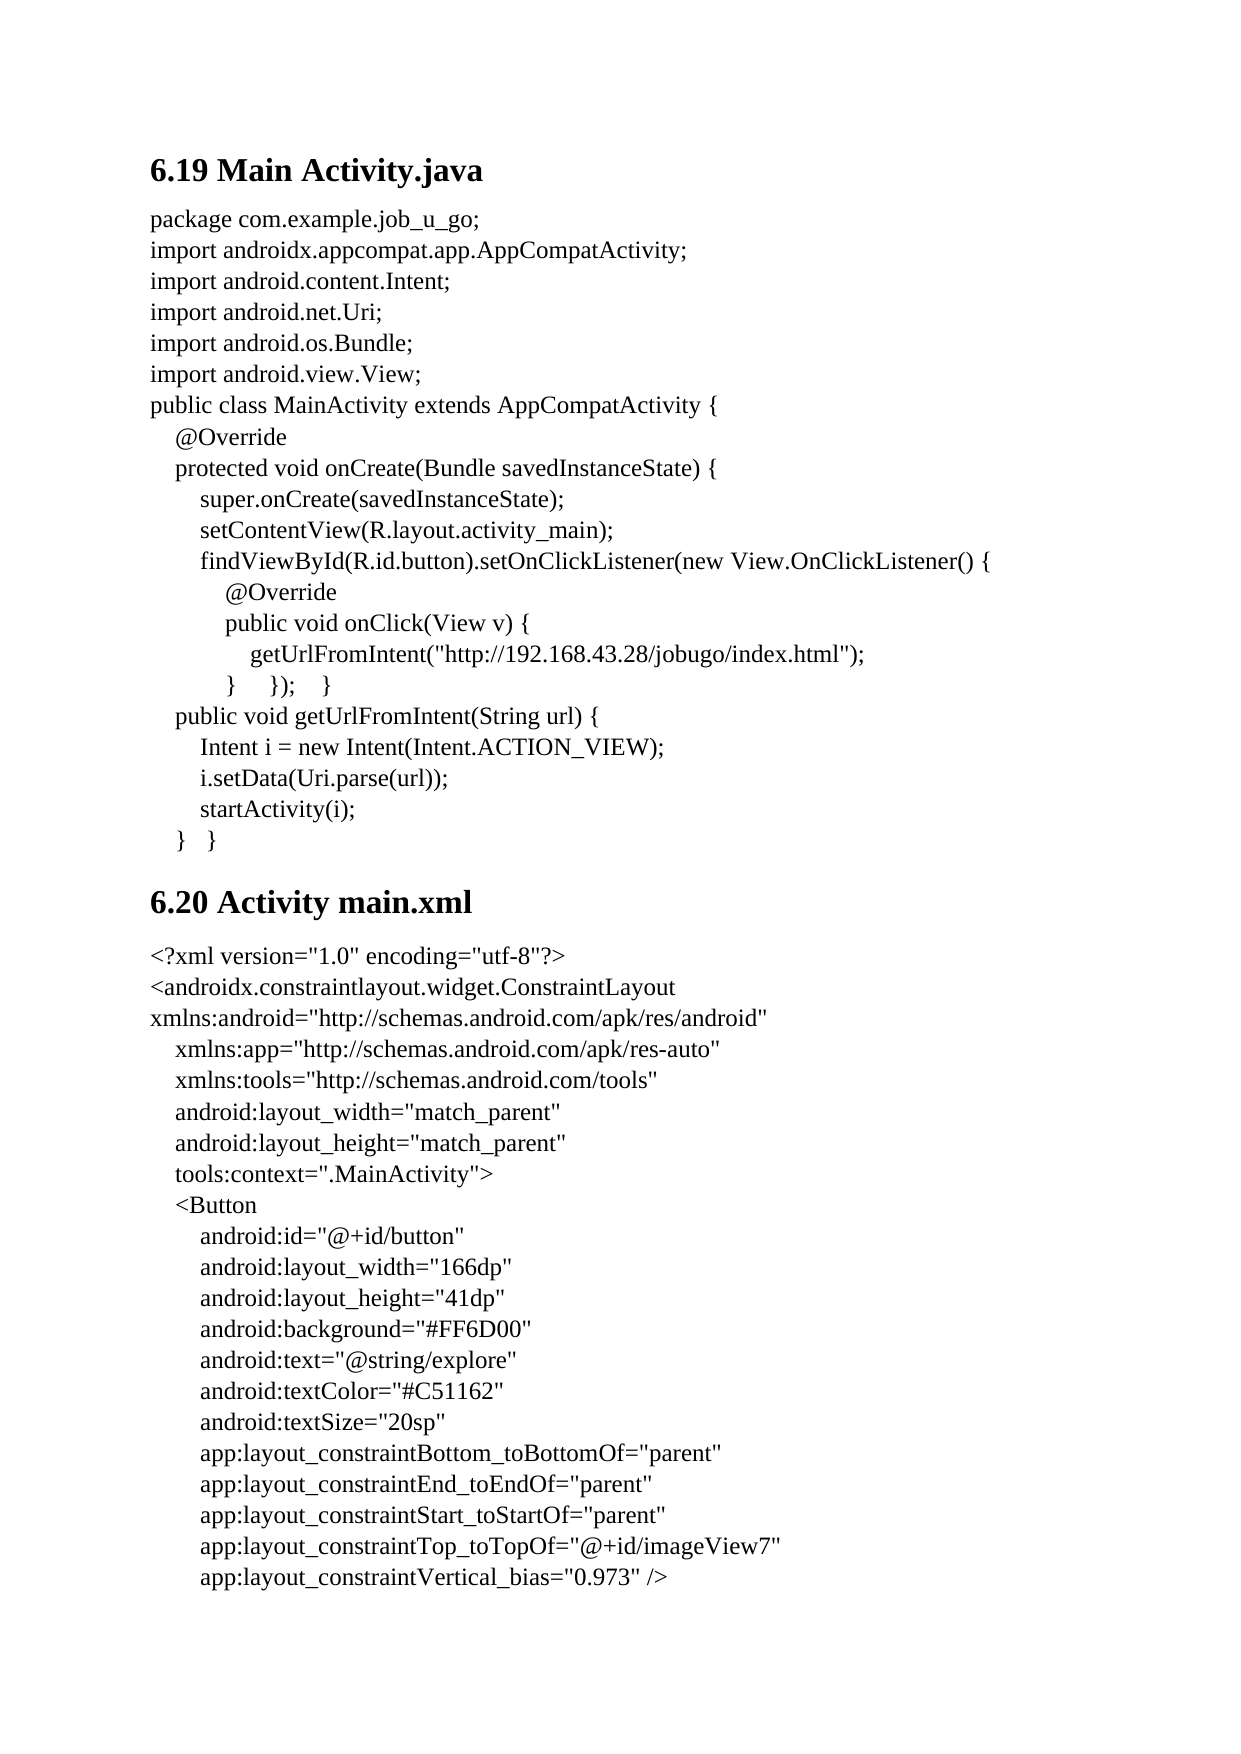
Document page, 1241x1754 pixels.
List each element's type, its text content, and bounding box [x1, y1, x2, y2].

text android:id="@+id/button" [150, 1221, 1122, 1249]
text <?xml version="1.0" encoding="utf-8"?> [150, 941, 1122, 970]
text tools:context=".MainActivity"> [150, 1159, 1122, 1187]
text android:layout_width="166dp" [150, 1252, 1122, 1281]
text } } [150, 825, 1122, 854]
text import androidx.appcompat.app.AppCompatActivity; [150, 235, 1122, 264]
text <androidx.constraintlayout.widget.ConstraintLayout xmlns:android="http://schemas.android.com/apk/res/android" [150, 972, 1122, 1032]
text app:layout_constraintVertical_bias="0.973" /> [150, 1562, 1122, 1591]
text setContentView(R.layout.activity_main); [150, 515, 1122, 543]
text android:textColor="#C51162" [150, 1376, 1122, 1405]
text startActivity(i); [150, 794, 1122, 823]
text public void onClick(View v) { [150, 608, 1122, 637]
text package com.example.job_u_go; [150, 204, 1122, 233]
text import android.net.Uri; [150, 297, 1122, 326]
text 6.19 Main Activity.java [150, 150, 1122, 188]
text android:layout_height="41dp" [150, 1283, 1122, 1312]
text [150, 1469, 1122, 1498]
text import android.os.Bundle; [150, 328, 1122, 357]
text findViewById(R.id.button).setOnClickListener(new View.OnClickListener() { [150, 546, 1122, 574]
text super.onCreate(savedInstanceState); [150, 484, 1122, 512]
text xmlns:tools="http://schemas.android.com/tools" [150, 1066, 1122, 1094]
text app:layout_constraintBottom_toBottomOf="parent" [150, 1438, 1122, 1467]
text getUrlFromIntent("http://192.168.43.28/jobugo/index.html"); [150, 639, 1122, 668]
text @Override [150, 422, 1122, 450]
text protected void onCreate(Bundle savedInstanceState) { [150, 453, 1122, 481]
text 6.20 Activity main.xml [150, 882, 1122, 920]
text public void getUrlFromIntent(String url) { [150, 701, 1122, 730]
text public class MainActivity extends AppCompatActivity { [150, 391, 1122, 419]
text <Button [150, 1190, 1122, 1218]
text android:layout_height="match_parent" [150, 1128, 1122, 1156]
text } }); } [150, 670, 1122, 699]
text android:background="#FF6D00" [150, 1314, 1122, 1343]
text i.setData(Uri.parse(url)); [150, 763, 1122, 792]
text import android.content.Intent; [150, 266, 1122, 295]
text android:textSize="20sp" [150, 1407, 1122, 1436]
text Intent i = new Intent(Intent.ACTION_VIEW); [150, 732, 1122, 761]
text app:layout_constraintTop_toTopOf="@+id/imageView7" [150, 1531, 1122, 1560]
text import android.view.View; [150, 359, 1122, 388]
text app:layout_constraintStart_toStartOf="parent" [150, 1500, 1122, 1529]
text xmlns:app="http://schemas.android.com/apk/res-auto" [150, 1034, 1122, 1063]
text android:layout_width="match_parent" [150, 1097, 1122, 1125]
text @Override [150, 577, 1122, 606]
text android:text="@string/explore" [150, 1345, 1122, 1374]
